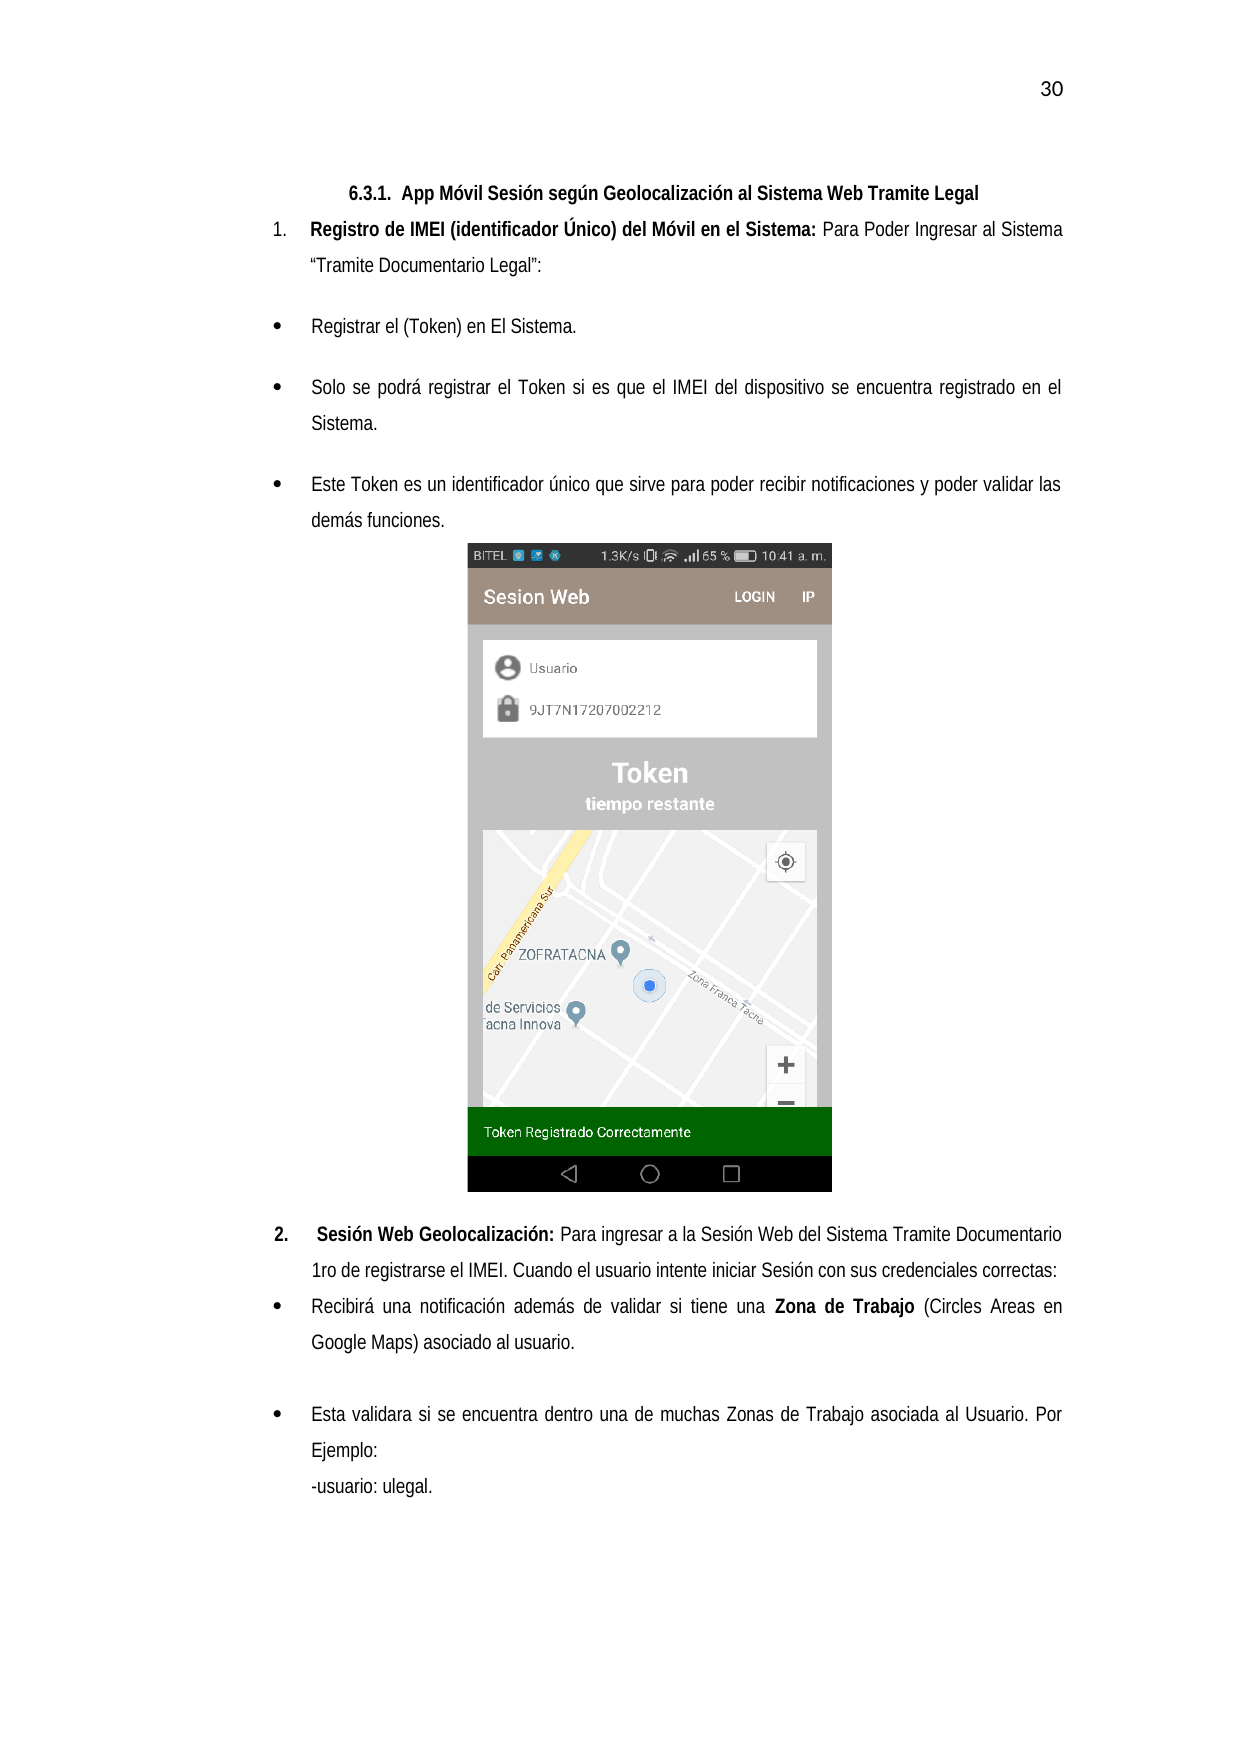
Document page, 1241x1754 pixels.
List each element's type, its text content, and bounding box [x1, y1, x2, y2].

list App Móvil Sesión según Geolocalización al Sistema Web Tramite Legal [349, 181, 1063, 205]
list Registro de IMEI (identificador Único) del Móvil en el Sistema: Para Poder Ingresar al Sistema “Tramite Documentario Legal”: [273, 217, 1063, 277]
list Esta validara si se encuentra dentro una de muchas Zonas de Trabajo asociada al Usuario. Por Ejemplo: [274, 1402, 1063, 1462]
list Sesión Web Geolocalización: Para ingresar a la Sesión Web del Sistema Tramite Documentario 1ro de registrarse el IMEI. Cuando el usuario intente iniciar Sesión con sus credenciales correctas: [274, 1222, 1063, 1282]
list Este Token es un identificador único que sirve para poder recibir notificaciones y poder validar las demás funciones. [274, 472, 1063, 532]
picture [467, 543, 832, 1192]
list Registrar el (Token) en El Sistema. [274, 314, 1063, 338]
list -usuario: ulegal. [311, 1474, 1063, 1498]
list Solo se podrá registrar el Token si es que el IMEI del dispositivo se encuentra registrado en el Sistema. [274, 375, 1063, 435]
list Recibirá una notificación además de validar si tiene una Zona de Trabajo (Circles Areas en Google Maps) asociado al usuario. [274, 1294, 1063, 1354]
